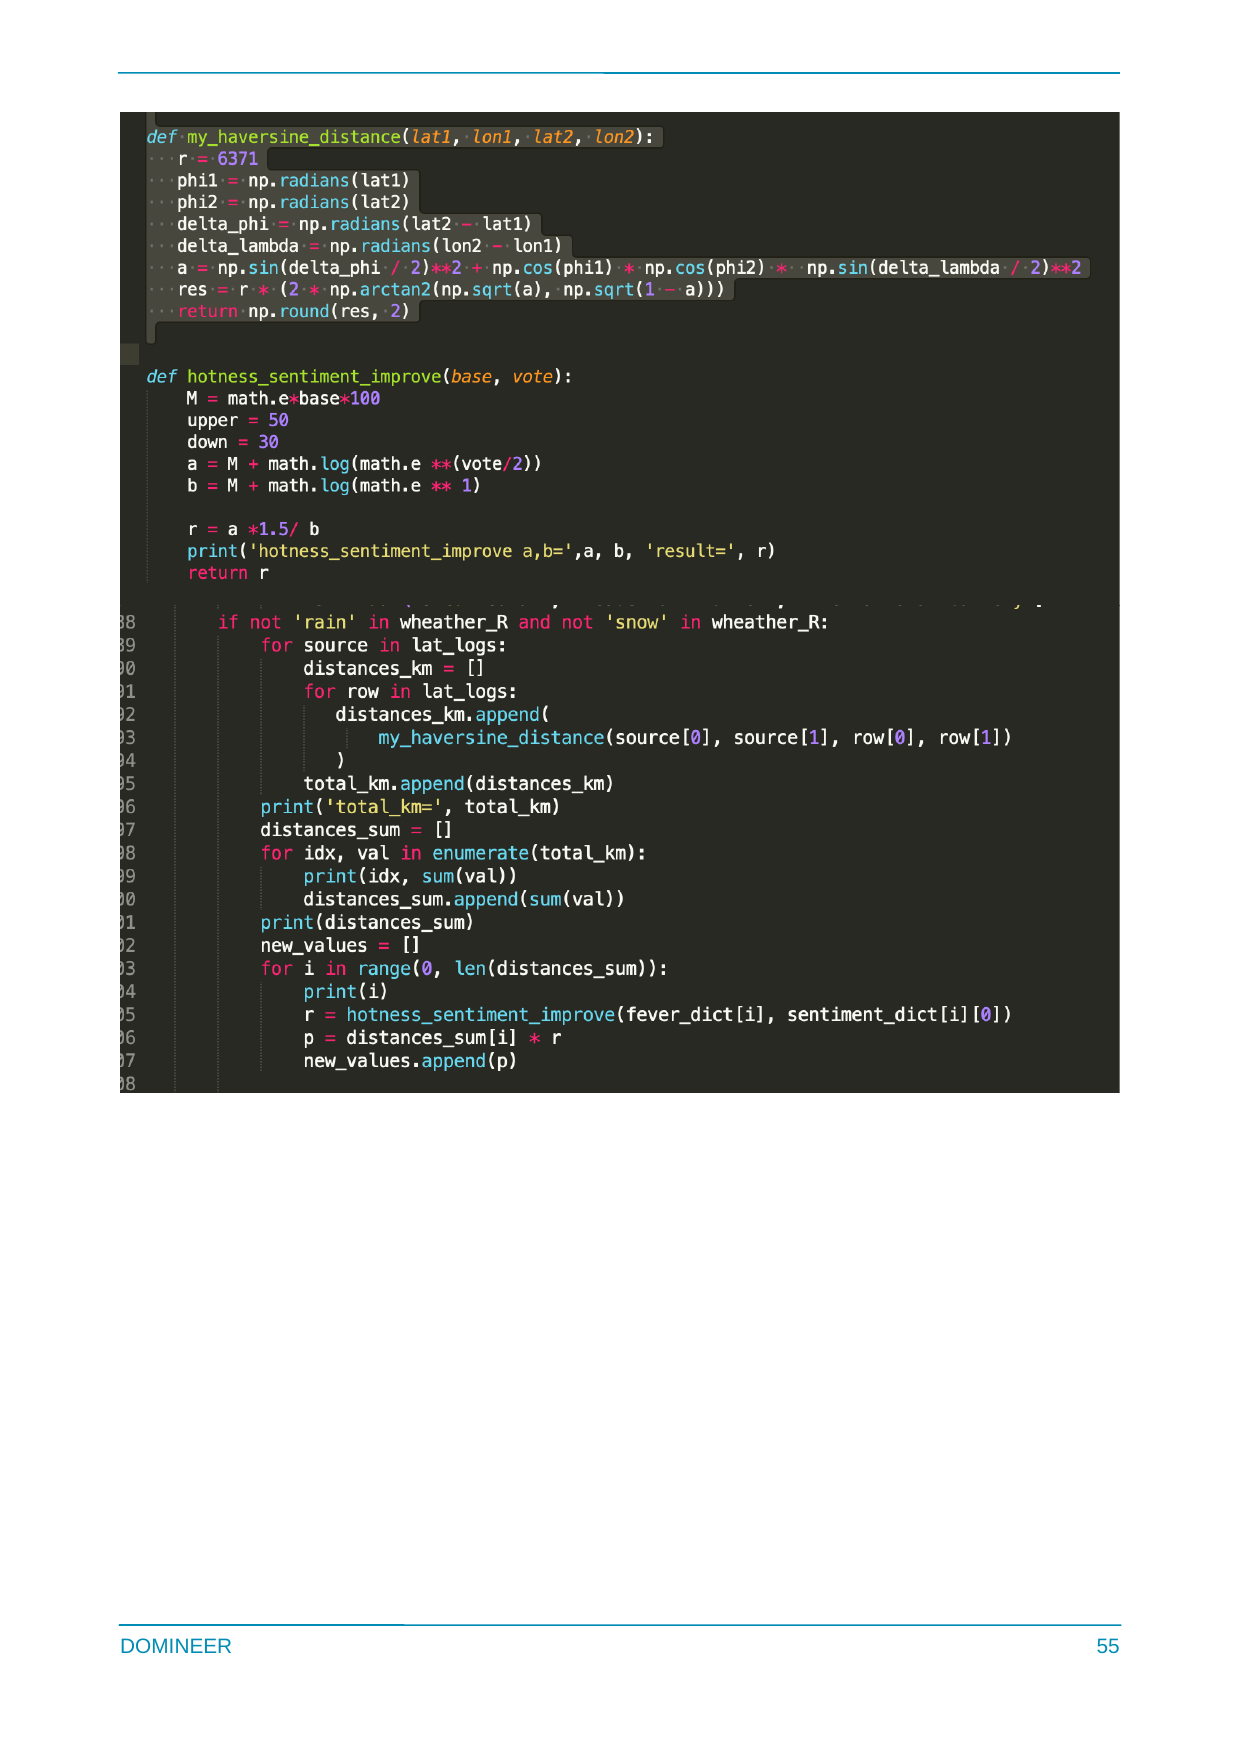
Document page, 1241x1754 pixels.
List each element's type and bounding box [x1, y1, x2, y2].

picture [120, 112, 1120, 1093]
